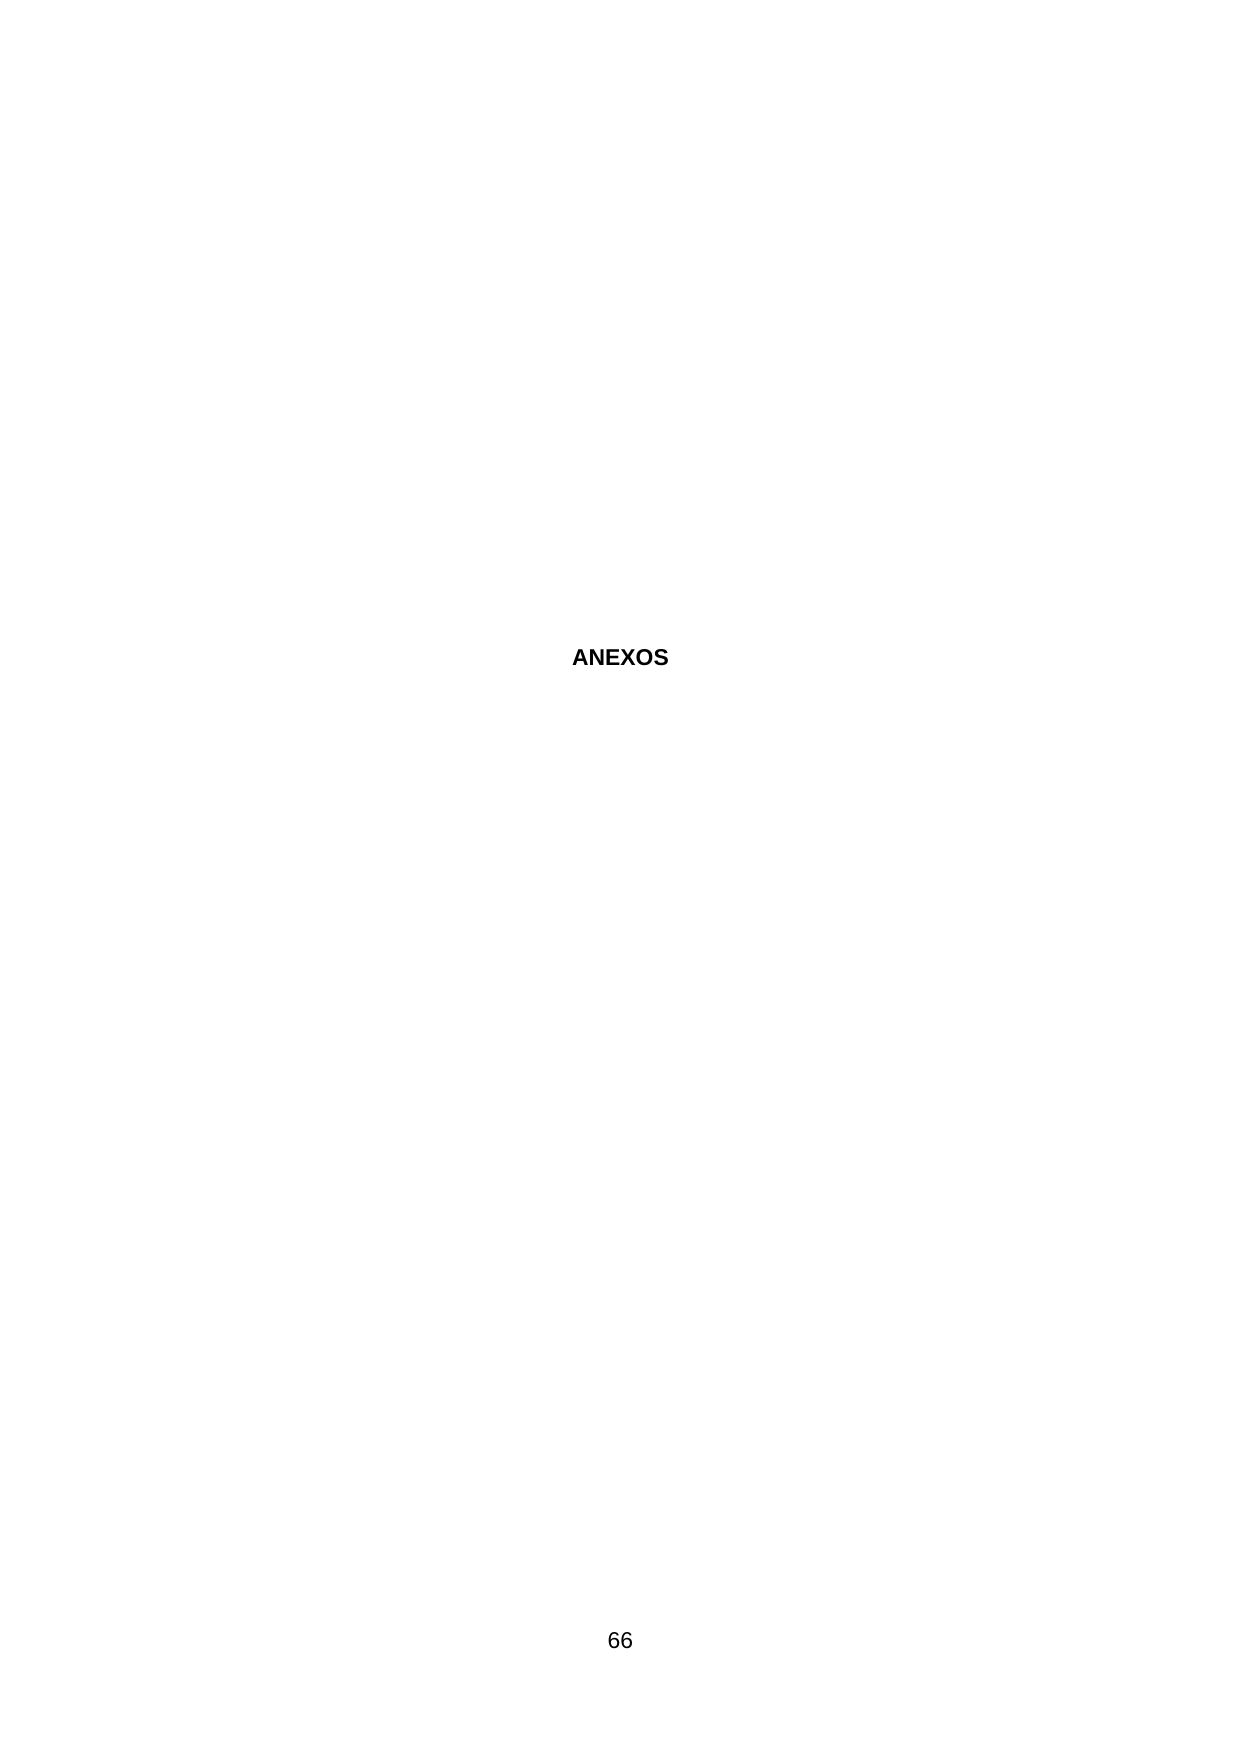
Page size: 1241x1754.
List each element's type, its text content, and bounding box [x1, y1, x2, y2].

subtitle ANEXOS [150, 644, 1090, 670]
